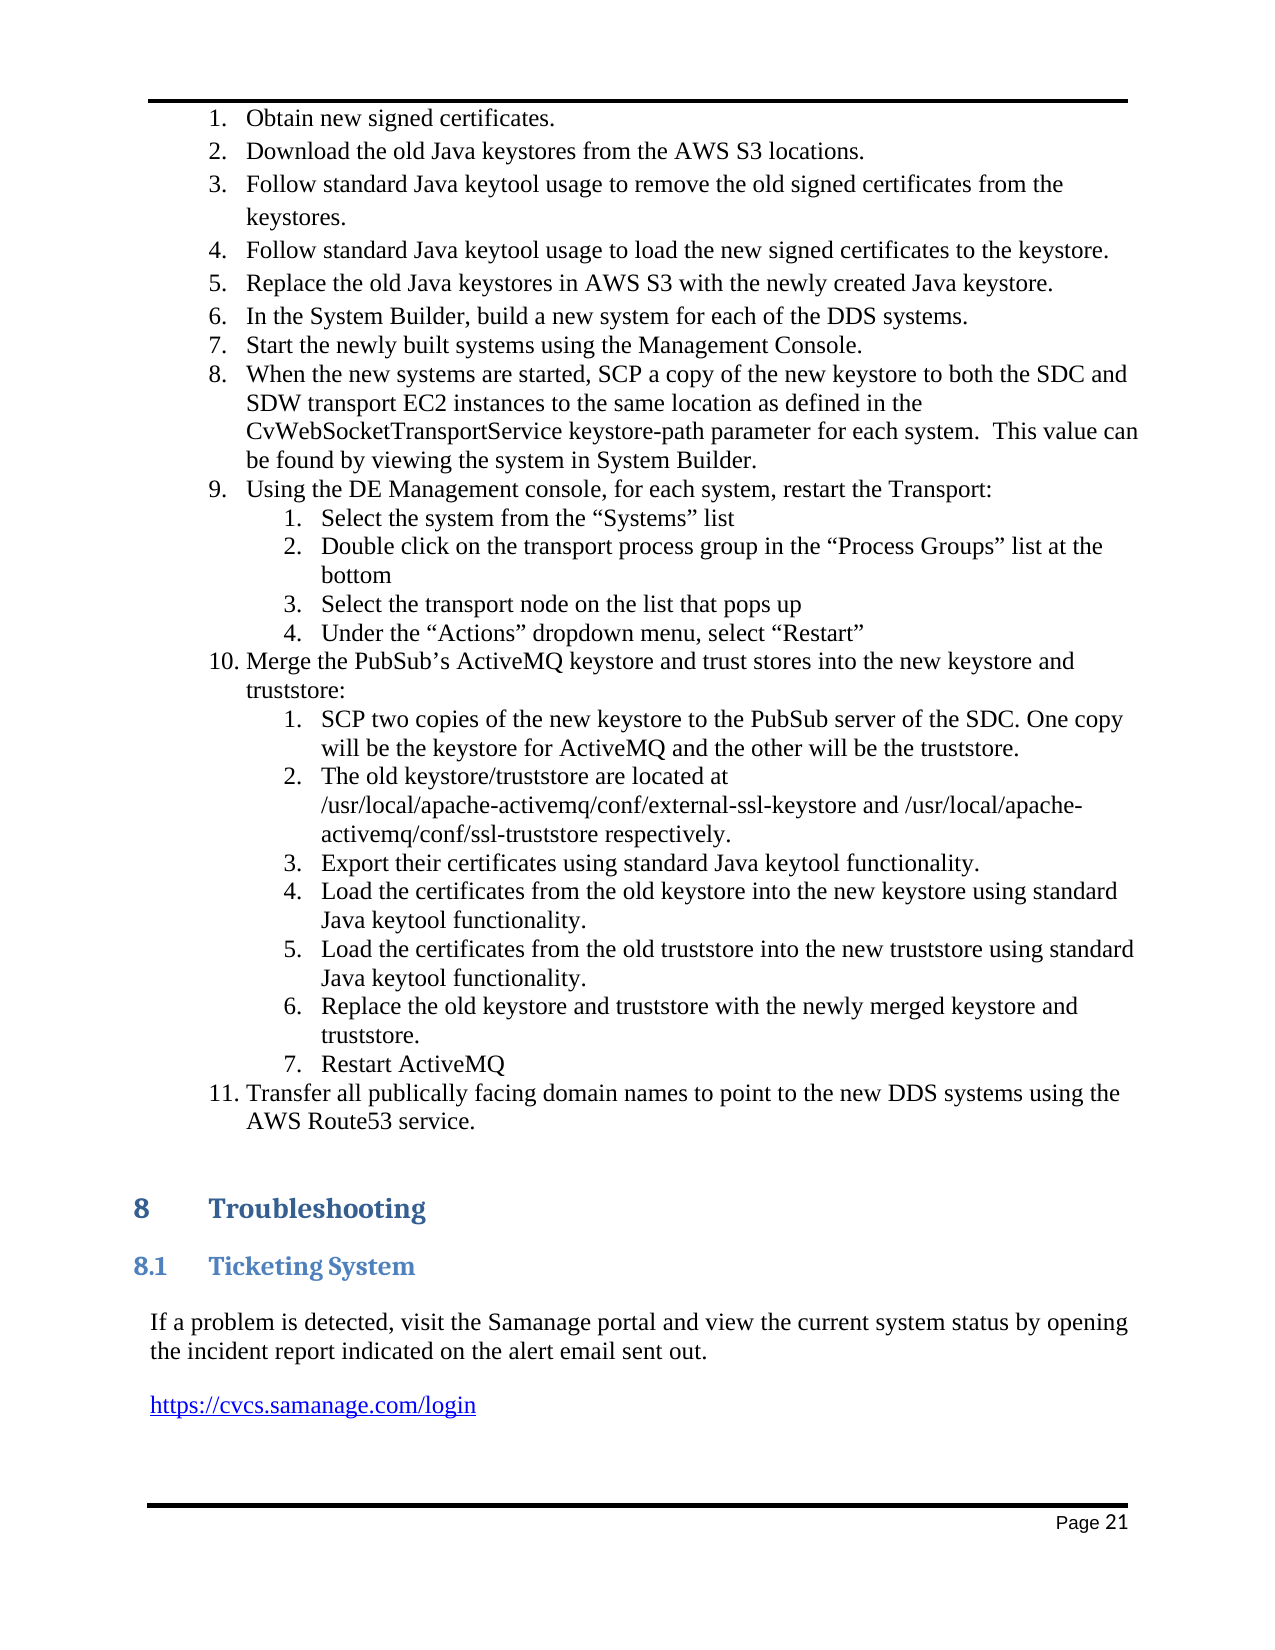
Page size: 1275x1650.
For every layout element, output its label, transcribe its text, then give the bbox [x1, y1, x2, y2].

text https://cvcs.samanage.com/login [150, 1390, 1144, 1419]
list Obtain new signed certificates. [208, 103, 1142, 132]
subtitle 8 Troubleshooting [133, 1193, 1142, 1226]
list Export their certificates using standard Java keytool functionality. [283, 848, 1142, 876]
list The old keystore/truststore are located at /usr/local/apache-activemq/conf/external-ssl-keystore and /usr/local/apache-activemq/conf/ssl-truststore respectively. [283, 761, 1142, 848]
list Load the certificates from the old truststore into the new truststore using standard Java keytool functionality. [283, 934, 1142, 991]
list Select the system from the “Systems” list [283, 503, 1142, 531]
subtitle 8.1 Ticketing System [133, 1251, 1142, 1282]
list Follow standard Java keytool usage to remove the old signed certificates from the keystores. [208, 169, 1142, 231]
list When the new systems are started, SCP a copy of the new keystore to both the SDC and SDW transport EC2 instances to the same location as defined in the CvWebSocketTransportService keystore-path parameter for each system. This value can be found by viewing the system in System Builder. [208, 359, 1142, 474]
list In the System Builder, build a new system for each of the DDS systems. [208, 301, 1142, 330]
list Start the newly built systems using the Management Console. [208, 330, 1142, 359]
list SCP two copies of the new keystore to the PubSub server of the SDC. One copy will be the keystore for ActiveMQ and the other will be the truststore. [283, 704, 1142, 761]
list Using the DE Management console, for each system, restart the Transport: [208, 474, 1142, 503]
list Merge the PubSub’s ActiveMQ keystore and trust stores into the new keystore and truststore: [208, 646, 1142, 704]
list Replace the old Java keystores in AWS S3 with the newly created Java keystore. [208, 268, 1142, 297]
list Under the “Actions” dropdown menu, select “Restart” [283, 618, 1142, 646]
list Load the certificates from the old keystore into the new keystore using standard Java keytool functionality. [283, 876, 1142, 934]
list Replace the old keystore and truststore with the newly merged keystore and truststore. [283, 991, 1142, 1049]
text If a problem is detected, visit the Samanage portal and view the current system status by opening the incident report indicated on the alert email sent out. [150, 1307, 1144, 1365]
list Download the old Java keystores from the AWS S3 locations. [208, 136, 1142, 165]
list Follow standard Java keytool usage to load the new signed certificates to the keystore. [208, 235, 1142, 264]
list Select the transport node on the list that pops up [283, 589, 1142, 618]
list Double click on the transport process group in the “Process Groups” list at the bottom [283, 531, 1142, 589]
list Transfer all publically facing domain names to point to the new DDS systems using the AWS Route53 service. [208, 1078, 1142, 1135]
list Restart ActiveMQ [283, 1049, 1142, 1078]
